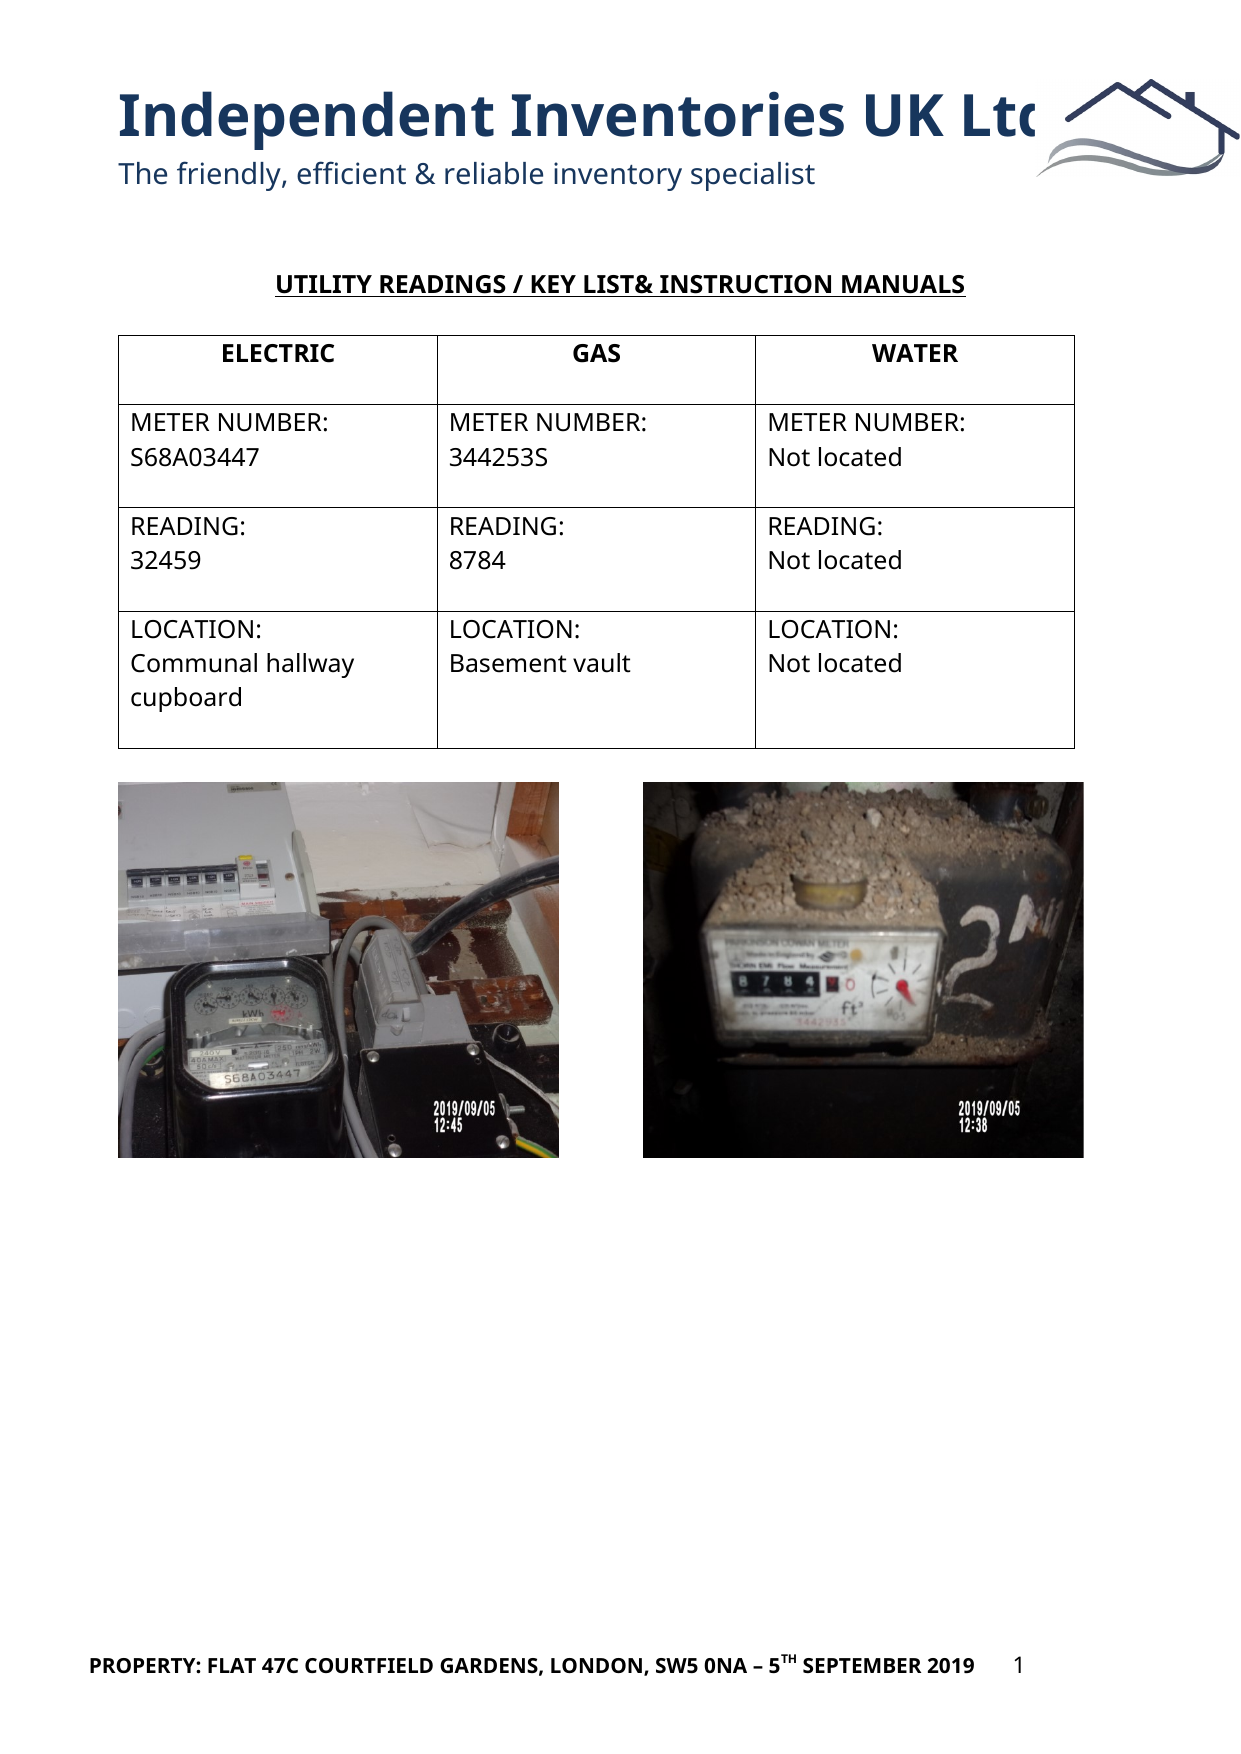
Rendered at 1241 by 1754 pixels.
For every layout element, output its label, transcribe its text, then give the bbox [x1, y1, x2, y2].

table_cell METER NUMBER: 344253S [438, 405, 755, 507]
table_cell LOCATION: Not located [756, 612, 1074, 748]
picture [1034, 79, 1240, 177]
picture [643, 782, 1084, 1158]
table_header ELECTRIC [119, 336, 437, 404]
table_cell LOCATION: Communal hallway cupboard [119, 612, 437, 748]
picture [118, 782, 559, 1158]
table_header GAS [438, 336, 755, 404]
table_cell READING: Not located [756, 508, 1074, 611]
table_cell READING: 32459 [119, 508, 437, 611]
table_cell READING: 8784 [438, 508, 755, 611]
table_header WATER [756, 336, 1074, 404]
text UTILITY READINGS / KEY LIST& INSTRUCTION MANUALS [118, 267, 1122, 301]
table_cell LOCATION: Basement vault [438, 612, 755, 748]
table_cell METER NUMBER: Not located [756, 405, 1074, 507]
table_cell METER NUMBER: S68A03447 [119, 405, 437, 507]
